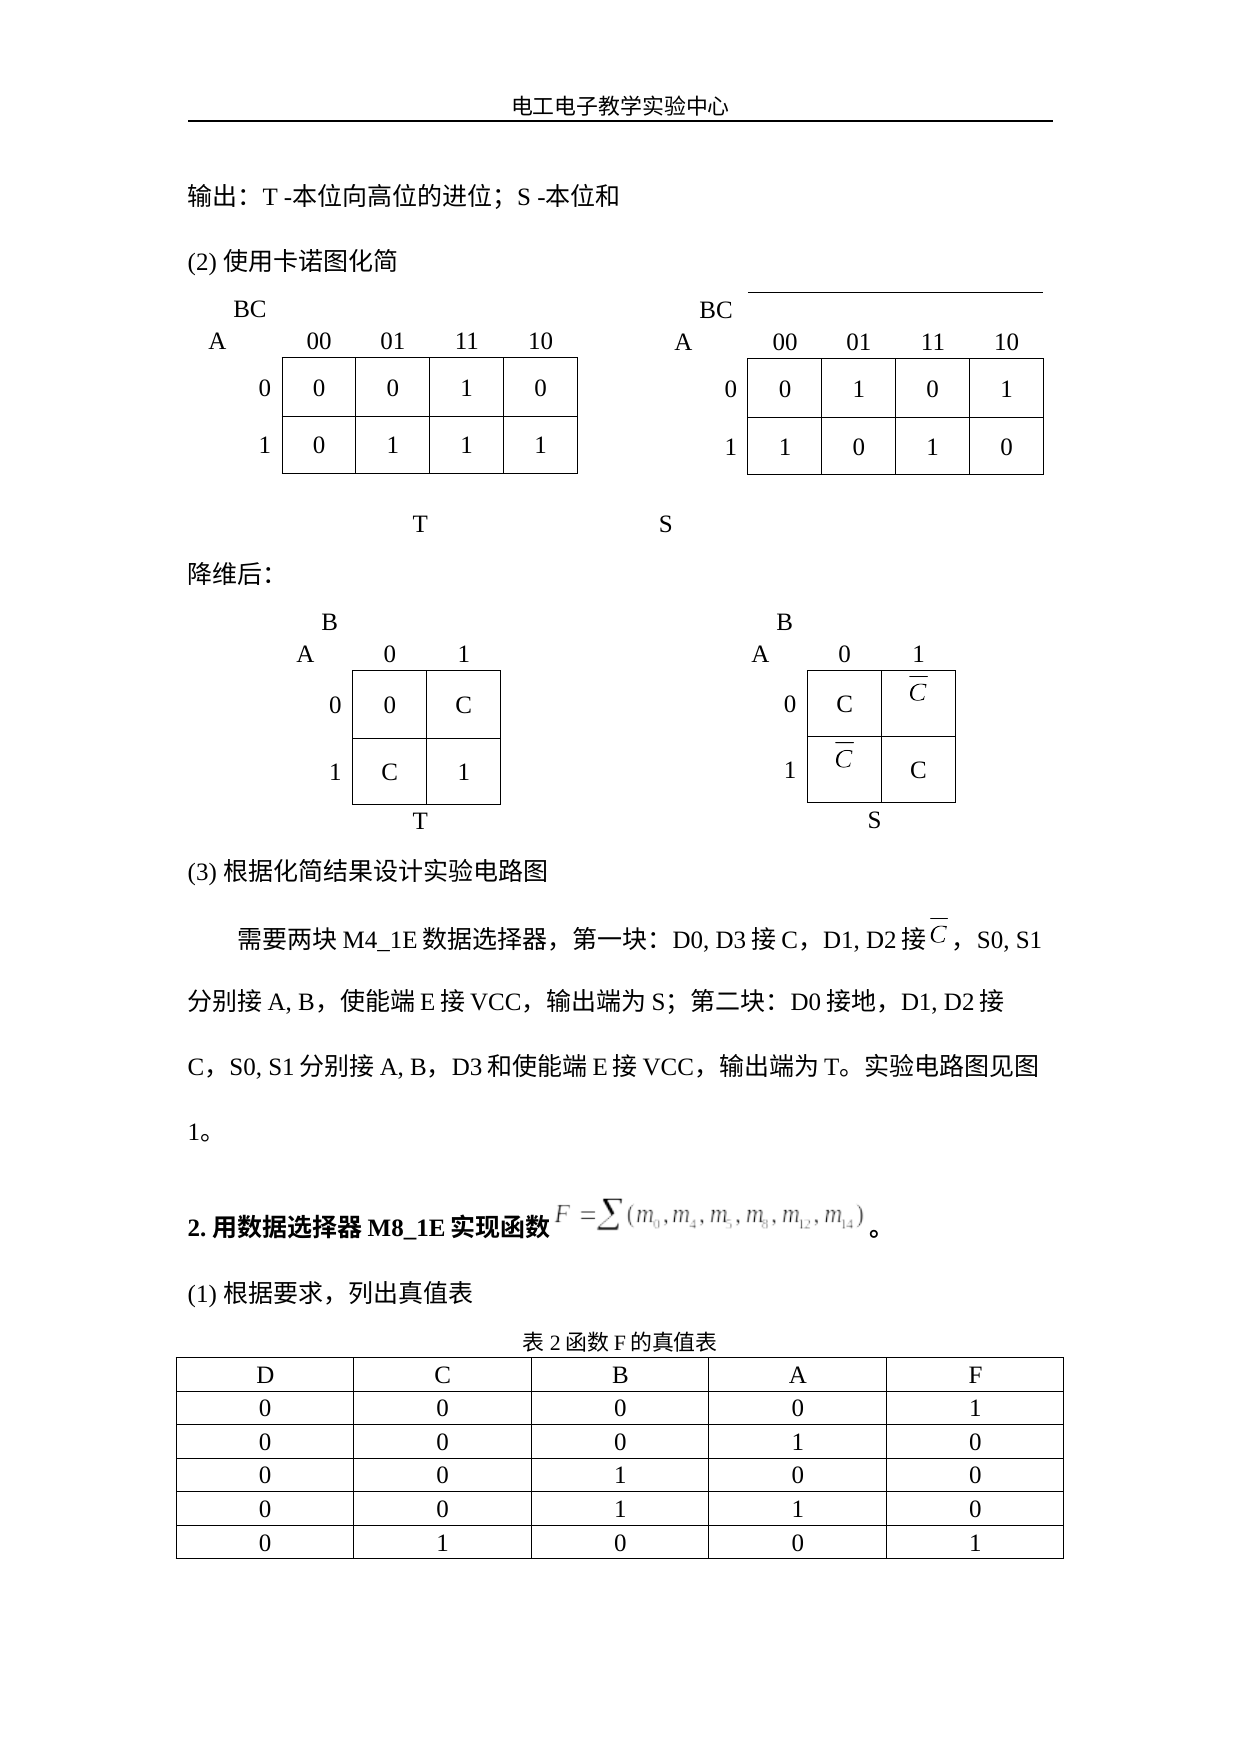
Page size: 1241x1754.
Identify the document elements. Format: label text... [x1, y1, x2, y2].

text 表 2 函数F的真值表 [187, 1324, 1053, 1357]
table_cell 0 [532, 1392, 708, 1424]
table_cell [882, 671, 955, 736]
table_cell 0 [354, 1425, 531, 1458]
table_header A [709, 1358, 886, 1391]
table_cell C [427, 671, 500, 738]
table_cell 1 [285, 738, 352, 803]
table_cell 1 [896, 418, 969, 474]
table_cell 10 [969, 293, 1043, 358]
text 输出：T -本位向高位的进位；S -本位和 [187, 162, 1053, 227]
table_cell BC A [663, 292, 748, 358]
table_cell 0 [709, 1526, 886, 1558]
table_cell 1 [887, 1526, 1063, 1558]
table_cell 0 [887, 1425, 1063, 1458]
text 降维后： [187, 540, 1053, 605]
text T [187, 804, 598, 837]
table_cell 1 [427, 739, 500, 803]
table_cell 11 [896, 293, 969, 358]
table_cell 0 [285, 670, 352, 738]
table_cell 0 [709, 1392, 886, 1424]
table_header B A [285, 605, 353, 670]
table_cell 0 [177, 1492, 353, 1525]
table_cell 1 [822, 359, 895, 417]
table_header BC A [197, 292, 282, 357]
table_cell 1 [709, 1492, 886, 1525]
table_cell 1 [504, 417, 577, 473]
text 需要两块M4_1E数据选择器，第一块：D0, D3接C，D1, D2接，S0, S1分别接A, B，使能端E接VCC，输出端为S；第二块：D0接地，D1, D2接C，S0, S1分别接A, B，D3和使能端E接VCC，输出端为T。实验电路图见图1。 [187, 902, 1053, 1162]
table_cell 0 [177, 1392, 353, 1424]
table_header 10 [503, 292, 577, 357]
table_header F [887, 1358, 1063, 1391]
table_cell 0 [504, 358, 577, 416]
table_cell 0 [748, 359, 821, 417]
table_cell 0 [177, 1425, 353, 1458]
table_cell 0 [283, 358, 355, 416]
text (2) 使用卡诺图化简 [187, 227, 1053, 292]
table_cell 1 [354, 1526, 531, 1558]
text 2. 用数据选择器M8_1E实现函数。 [187, 1194, 1053, 1259]
table_cell 0 [177, 1526, 353, 1558]
table_cell 0 [970, 418, 1043, 474]
table_cell 0 [354, 1392, 531, 1424]
table_cell 01 [822, 293, 896, 358]
table_header B [532, 1358, 708, 1391]
table_cell 0 [740, 670, 807, 736]
table_cell 0 [532, 1526, 708, 1558]
table_cell 1 [430, 417, 503, 473]
table_cell 0 [354, 1492, 531, 1525]
table_cell 1 [356, 417, 429, 473]
table_cell 0 [887, 1459, 1063, 1491]
table_header 00 [282, 292, 356, 357]
table_cell 1 [887, 1392, 1063, 1424]
table_cell 1 [532, 1459, 708, 1491]
table_cell 0 [354, 1459, 531, 1491]
table_header 1 [881, 605, 955, 670]
table_header D [177, 1358, 353, 1391]
table_cell C [882, 737, 955, 802]
table_cell 1 [740, 736, 807, 802]
table_header 1 [427, 605, 500, 670]
table_header 0 [808, 605, 881, 670]
text S [642, 803, 1053, 836]
table_cell 1 [748, 418, 821, 474]
table_cell 0 [532, 1425, 708, 1458]
table_cell [808, 737, 881, 802]
table_cell 1 [532, 1492, 708, 1525]
table_cell C [808, 671, 881, 736]
table_cell 0 [709, 1459, 886, 1491]
text (3) 根据化简结果设计实验电路图 [187, 837, 1053, 902]
table_cell 0 [887, 1492, 1063, 1525]
table_cell C [353, 739, 426, 803]
table_cell 0 [896, 359, 969, 417]
table_header B A [740, 605, 807, 670]
table_cell 0 [177, 1459, 353, 1491]
table_header C [354, 1358, 531, 1391]
table_header 11 [430, 292, 503, 357]
table_header 01 [356, 292, 429, 357]
table_cell 0 [353, 671, 426, 738]
table_cell 0 [822, 418, 895, 474]
text T S [187, 507, 1053, 540]
table_cell 1 [663, 417, 747, 474]
table_cell 1 [197, 416, 282, 473]
table_cell 1 [430, 358, 503, 416]
table_cell 0 [663, 358, 747, 417]
table_cell 1 [970, 359, 1043, 417]
table_cell 00 [748, 293, 822, 358]
table_cell 0 [197, 357, 282, 416]
text (1) 根据要求，列出真值表 [187, 1259, 1053, 1324]
table_header 0 [353, 605, 427, 670]
table_cell 0 [283, 417, 355, 473]
table_cell 1 [709, 1425, 886, 1458]
table_cell 0 [356, 358, 429, 416]
